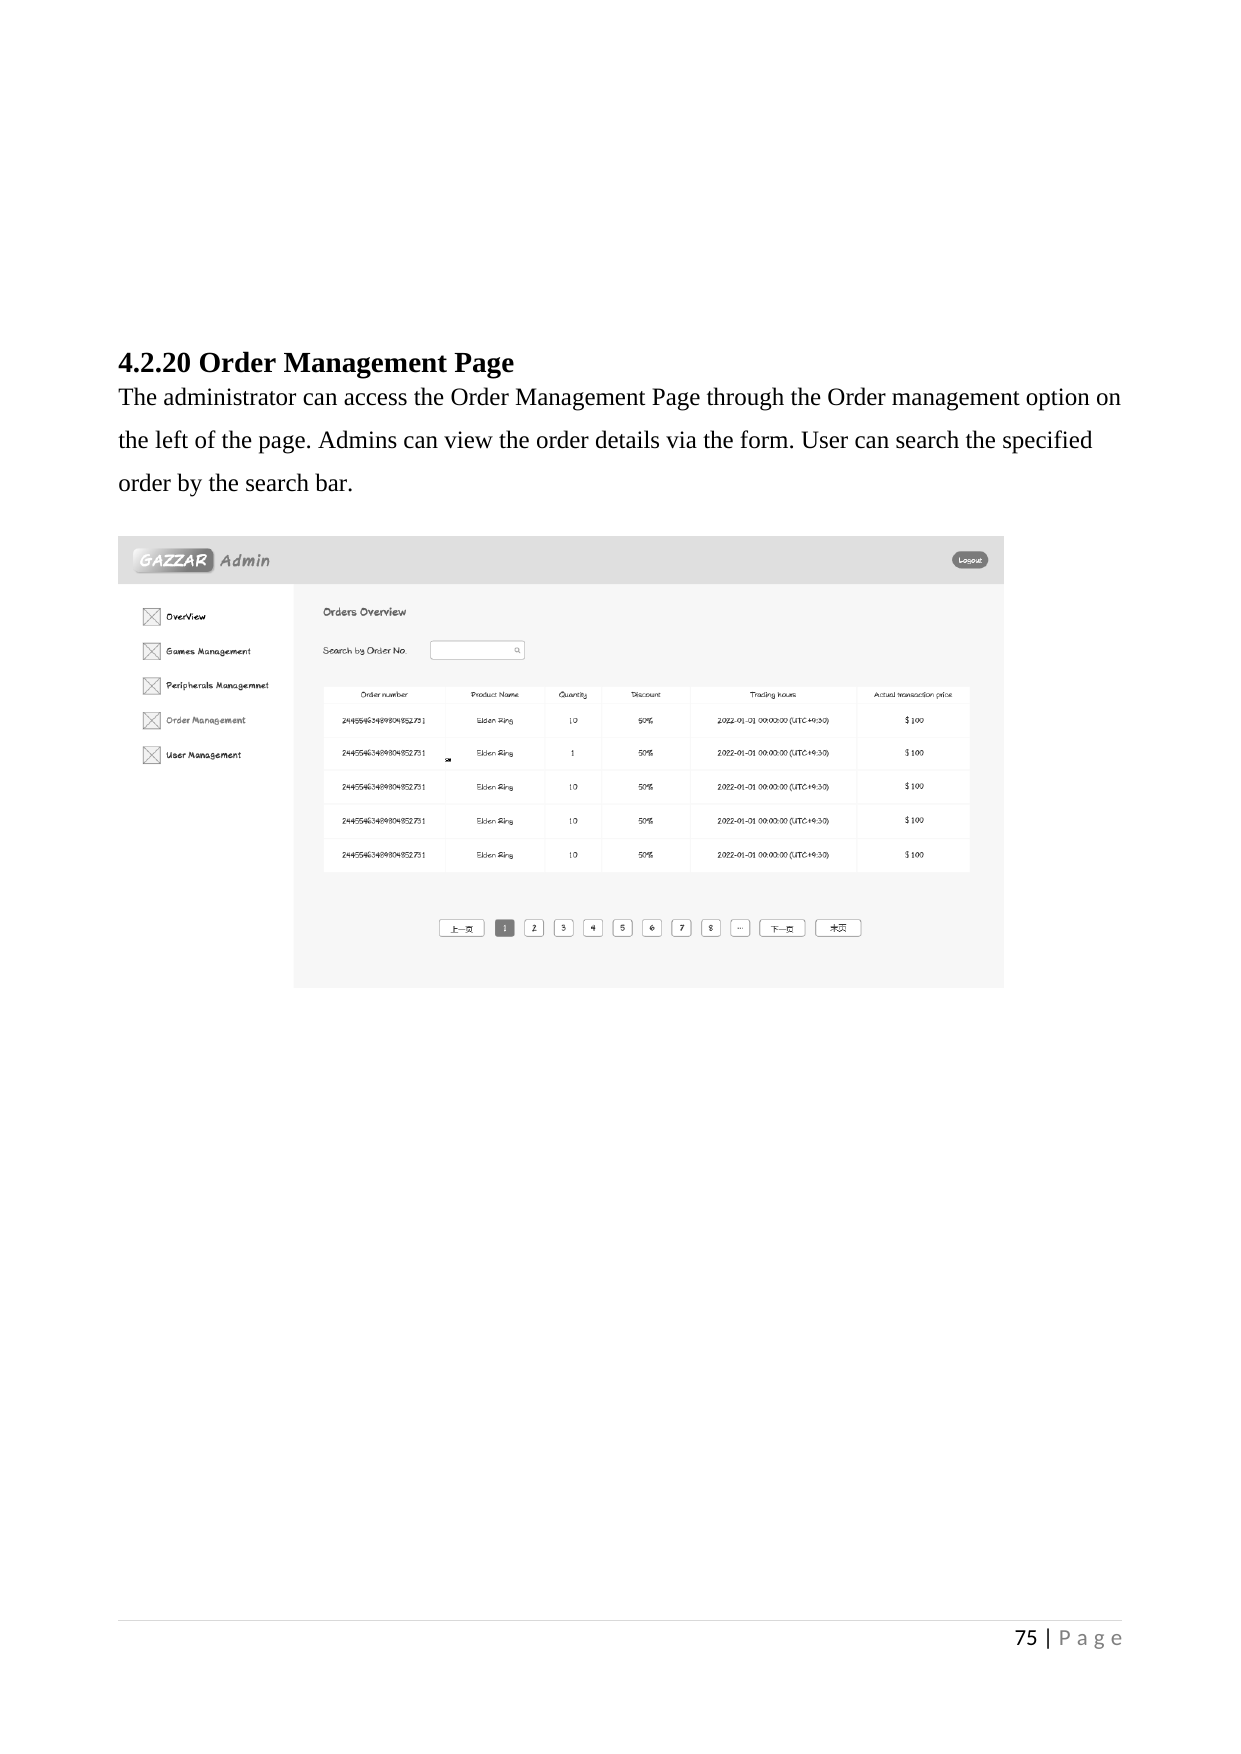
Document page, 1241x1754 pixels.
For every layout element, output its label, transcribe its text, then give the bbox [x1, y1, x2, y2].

text The administrator can access the Order Management Page through the Order management option on the left of the page. Admins can view the order details via the form. User can search the specified order by the search bar. [118, 382, 1122, 497]
picture [118, 536, 1004, 988]
subtitle 4.2.20 Order Management Page [118, 346, 1122, 379]
